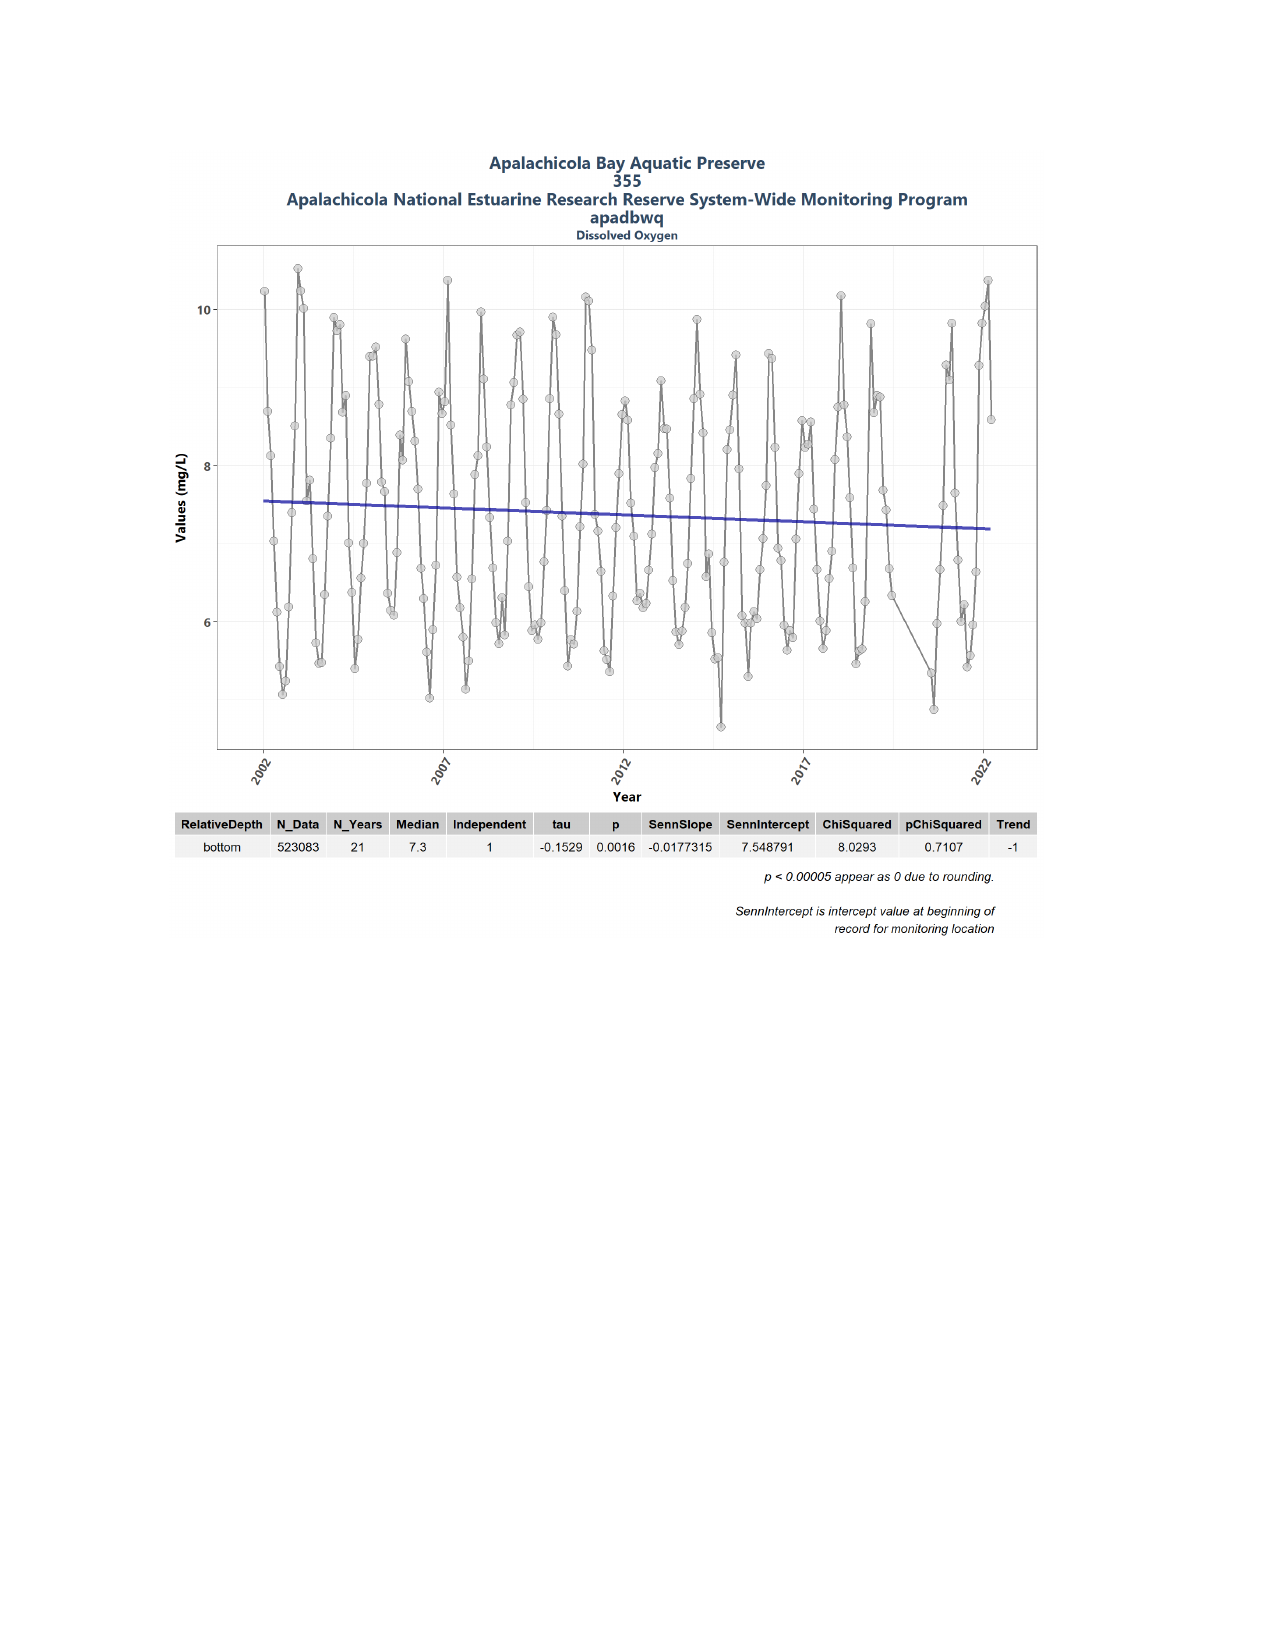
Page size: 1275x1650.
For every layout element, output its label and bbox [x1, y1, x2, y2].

picture [168, 150, 1044, 938]
